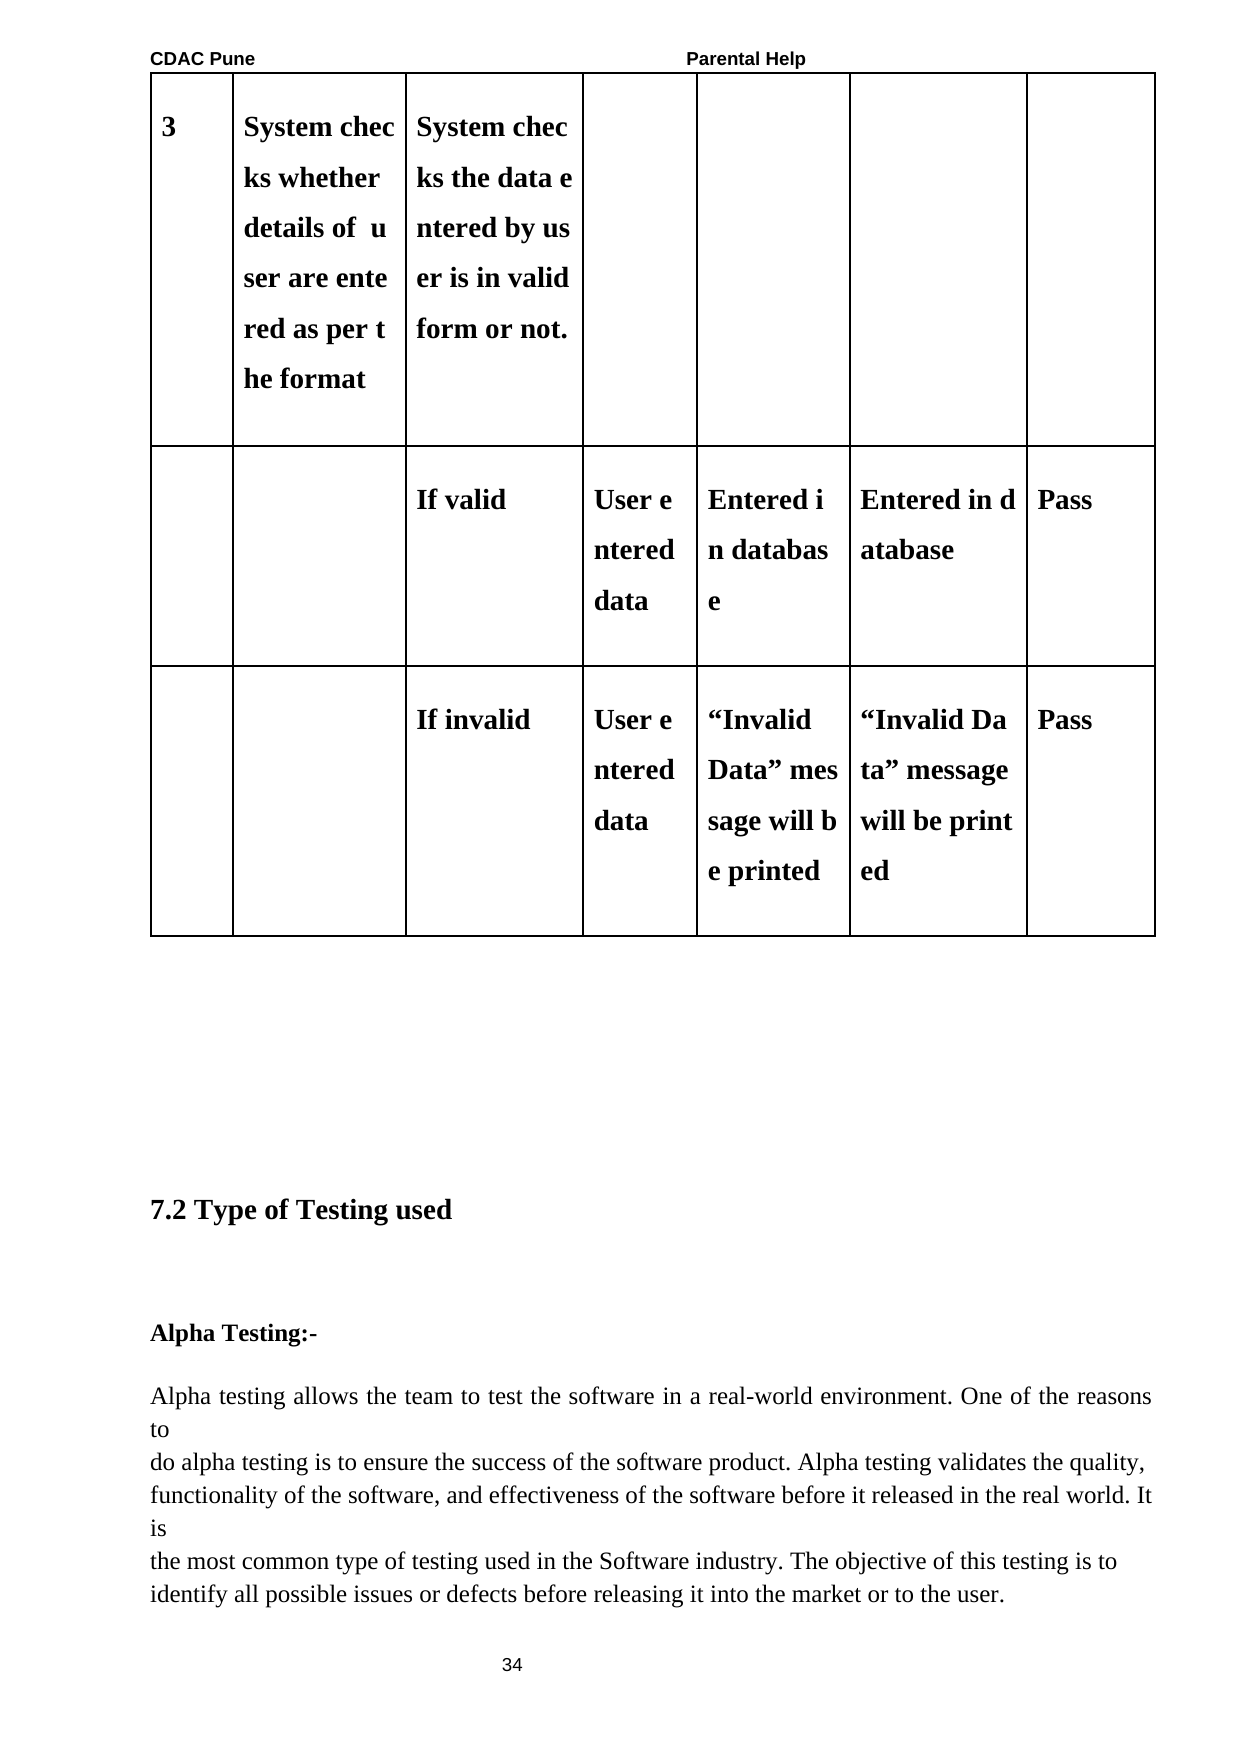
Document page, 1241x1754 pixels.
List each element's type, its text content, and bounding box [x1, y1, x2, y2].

table_cell System checks whether details of user are entered as per the format [234, 74, 405, 444]
table_cell Entered in database [698, 447, 849, 665]
table_cell [698, 74, 849, 444]
table_cell [584, 74, 696, 444]
text functionality of the software, and effectiveness of the software before it released in the real world. It is [150, 1480, 1153, 1542]
table_cell If valid [407, 447, 582, 665]
text the most common type of testing used in the Software industry. The objective of this testing is to [150, 1546, 1153, 1575]
table_cell [152, 447, 232, 665]
text 7.2 Type of Testing used [150, 1192, 1153, 1226]
table_cell User entered data [584, 447, 696, 665]
text Alpha testing allows the team to test the software in a real-world environment. One of the reasons to [150, 1381, 1153, 1443]
table_cell [152, 667, 232, 935]
table_cell [1028, 74, 1154, 444]
table_cell [234, 447, 405, 665]
text do alpha testing is to ensure the success of the software product. Alpha testing validates the quality, [150, 1447, 1153, 1476]
text identify all possible issues or defects before releasing it into the market or to the user. [150, 1579, 1153, 1608]
table_cell System checks the data entered by user is in valid form or not. [407, 74, 582, 444]
table_cell If invalid [407, 667, 582, 935]
table_cell Pass [1028, 447, 1154, 665]
table_cell [234, 667, 405, 935]
table_cell [851, 74, 1026, 444]
table_cell User entered data [584, 667, 696, 935]
table_cell Entered in database [851, 447, 1026, 665]
table_cell “Invalid Data” message will be printed [851, 667, 1026, 935]
table_cell 3 [152, 74, 232, 444]
text Alpha Testing:- [150, 1318, 1153, 1346]
table_cell Pass [1028, 667, 1154, 935]
table_cell “Invalid Data” message will be printed [698, 667, 849, 935]
